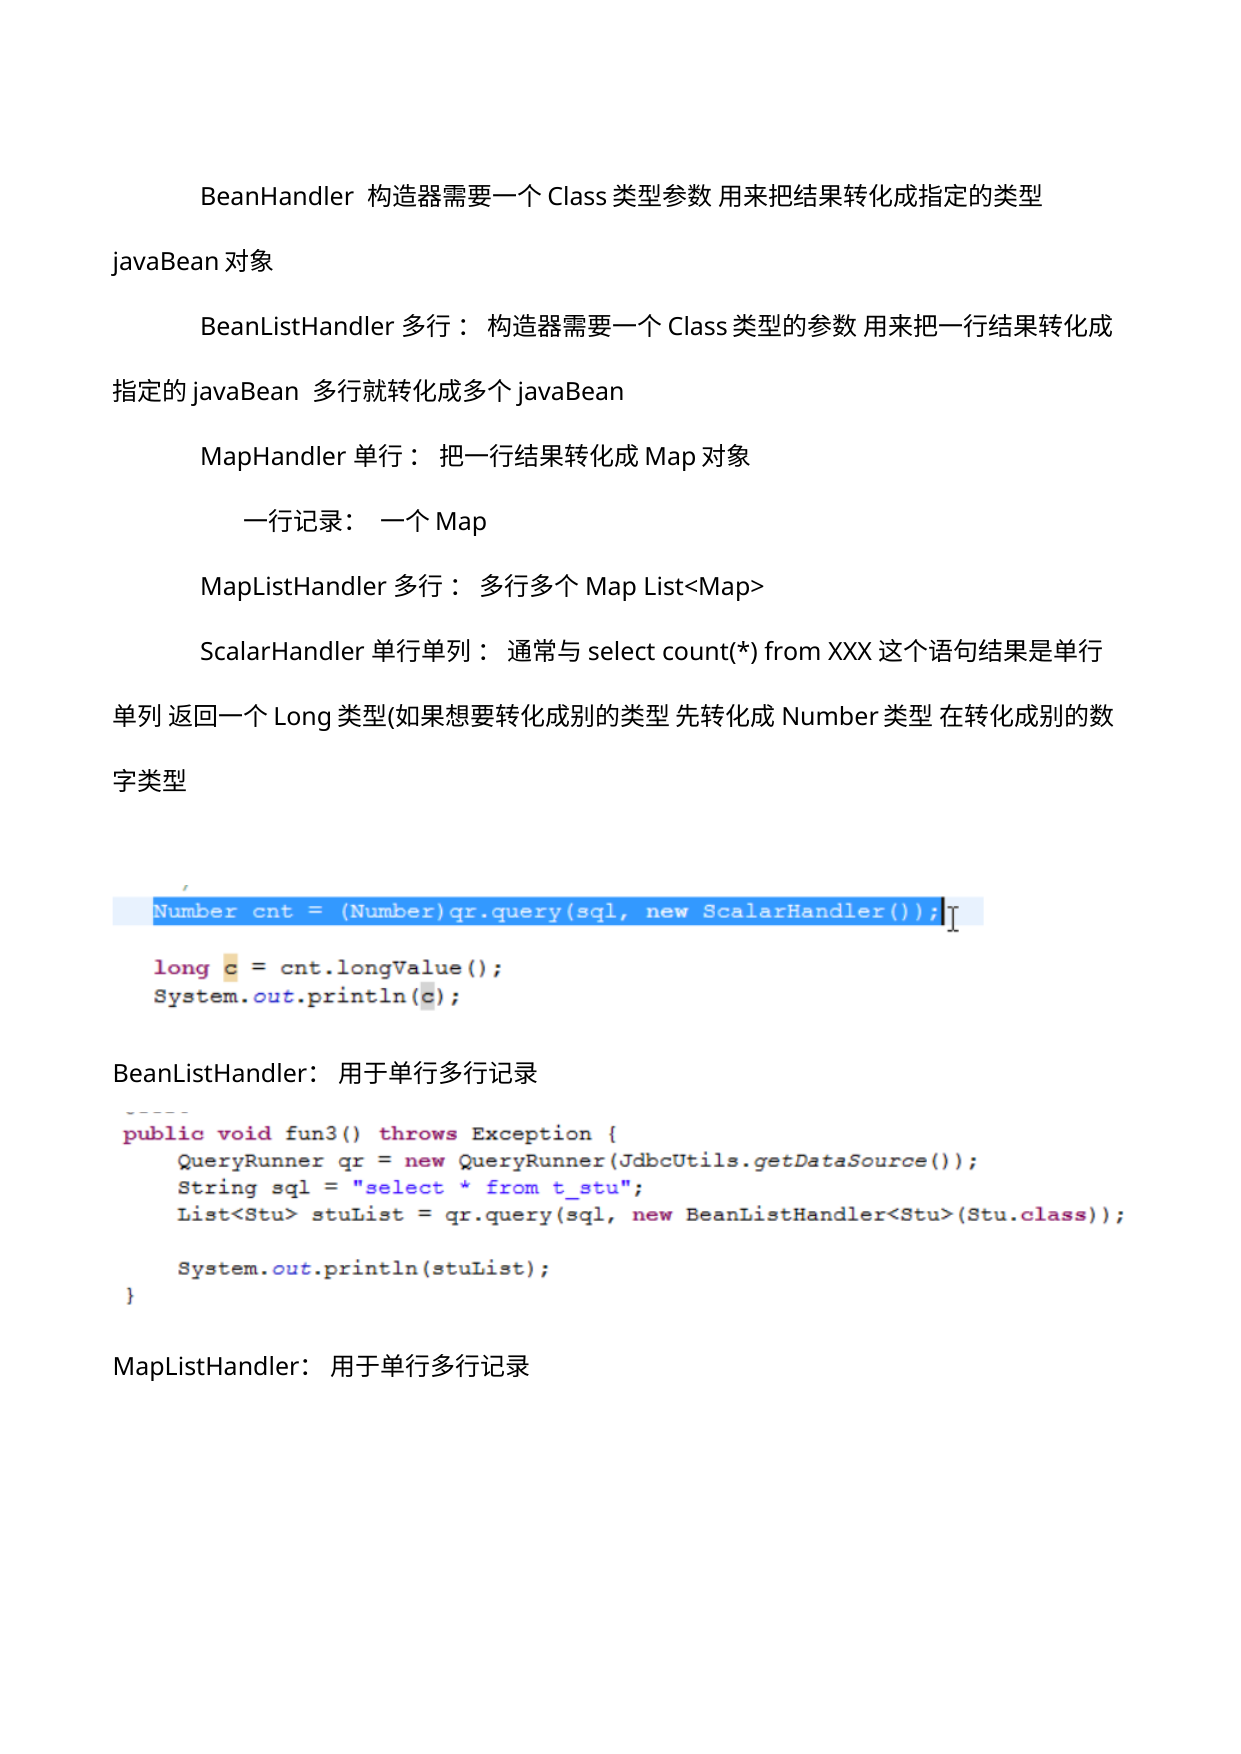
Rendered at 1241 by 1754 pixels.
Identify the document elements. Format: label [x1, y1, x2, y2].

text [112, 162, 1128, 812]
picture [112, 1112, 1128, 1325]
picture [112, 885, 984, 1031]
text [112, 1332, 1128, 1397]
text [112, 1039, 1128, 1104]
